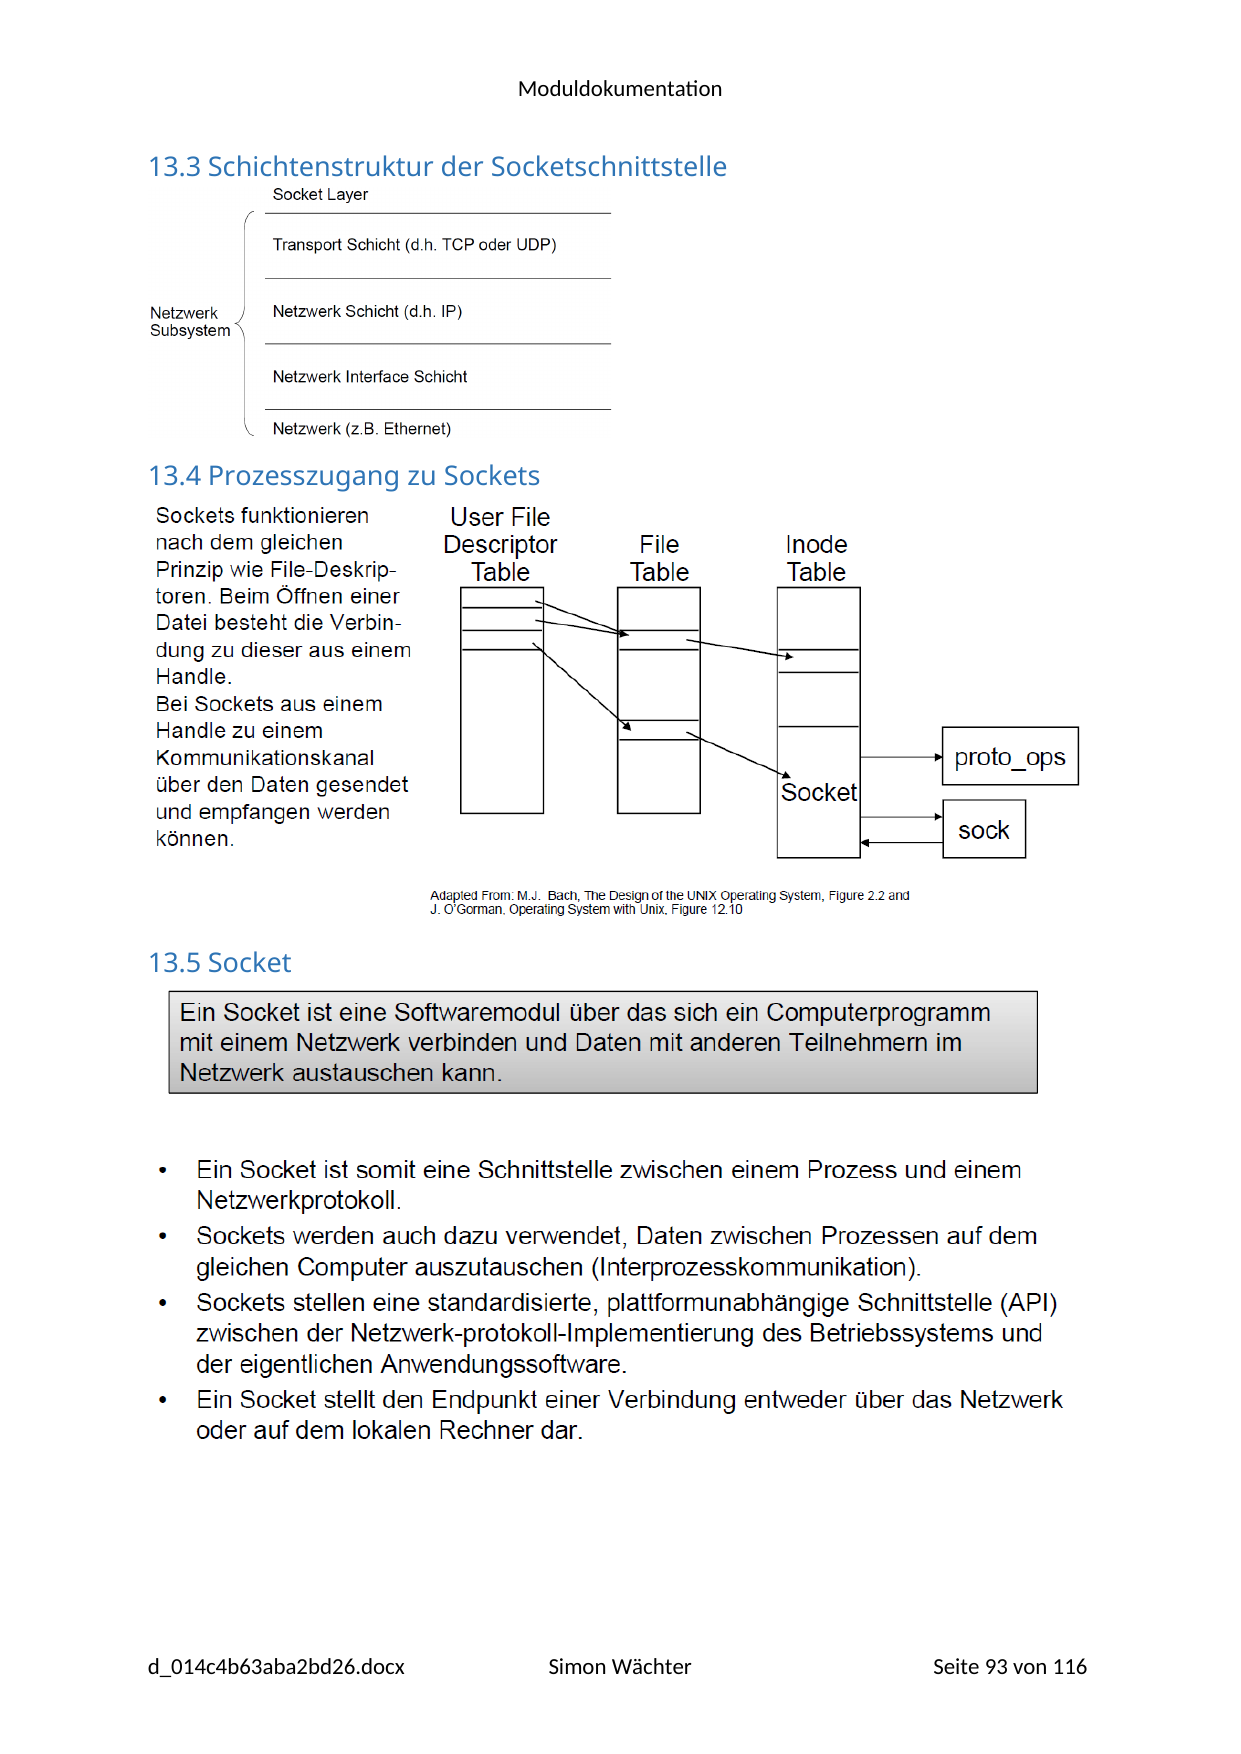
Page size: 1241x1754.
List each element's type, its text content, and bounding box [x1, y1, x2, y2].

subtitle Schichtenstruktur der Socketschnittstelle [148, 148, 1093, 184]
picture [147, 983, 1093, 1450]
subtitle Socket [148, 943, 1093, 980]
picture [147, 187, 612, 438]
subtitle Prozesszugang zu Sockets [148, 457, 1093, 494]
picture [147, 496, 1093, 925]
